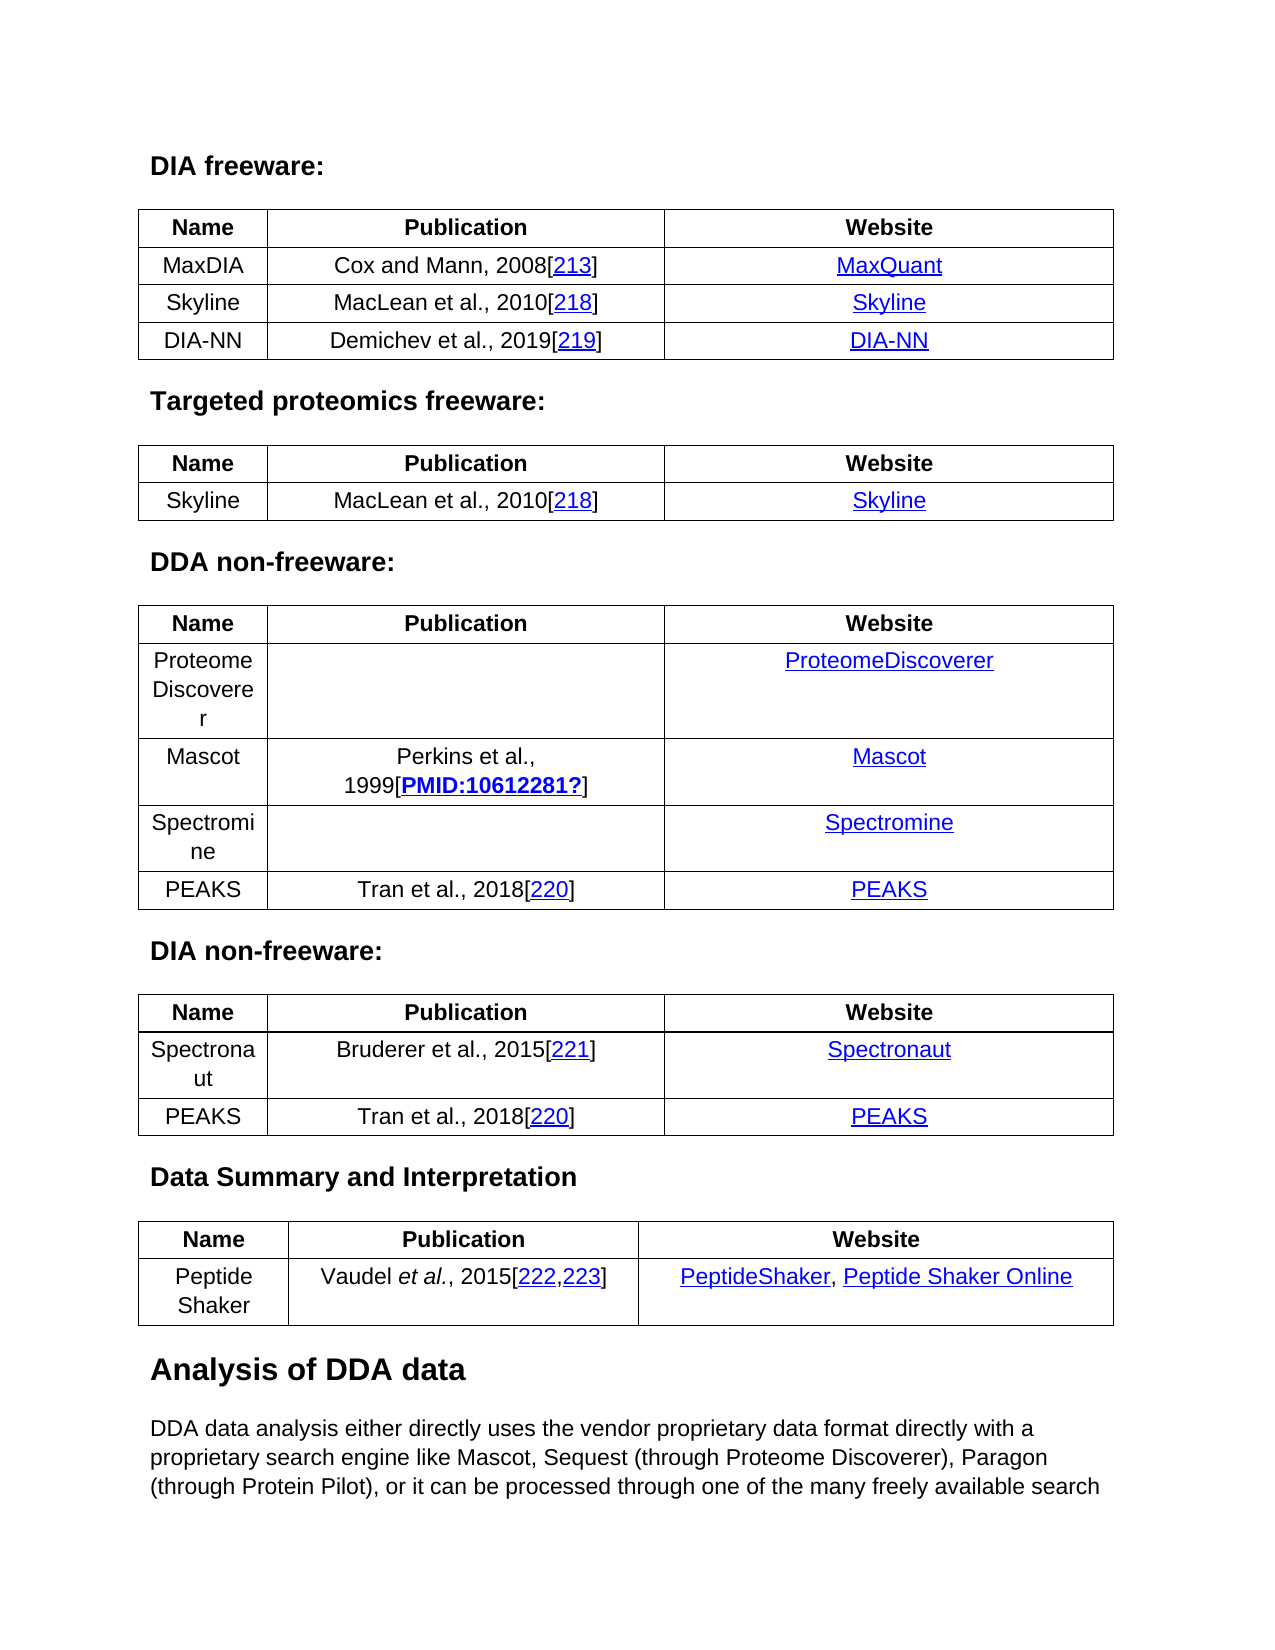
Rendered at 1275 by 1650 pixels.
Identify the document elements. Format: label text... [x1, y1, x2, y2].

table_cell MaxQuant [665, 248, 1113, 284]
table_cell Skyline [665, 483, 1113, 520]
table_header Publication [289, 1222, 638, 1258]
table_cell Spectromine [139, 806, 267, 871]
table_cell PeptideShaker, Peptide Shaker Online [639, 1259, 1113, 1325]
table_header Publication [268, 606, 664, 643]
table_cell DIA-NN [139, 323, 267, 359]
table_header Website [639, 1222, 1113, 1258]
subtitle Targeted proteomics freeware: [150, 385, 1125, 417]
table_cell PEAKS [139, 872, 267, 908]
table_cell Perkins et al., 1999[PMID:10612281?] [268, 739, 664, 804]
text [150, 1415, 1125, 1499]
table_cell Spectromine [665, 806, 1113, 871]
table_cell Bruderer et al., 2015[221] [268, 1033, 664, 1098]
table_header Publication [268, 995, 664, 1031]
table_header Website [665, 446, 1113, 482]
table_cell Mascot [665, 739, 1113, 804]
table_cell PEAKS [665, 1099, 1113, 1135]
table_cell MaxDIA [139, 248, 267, 284]
table_cell Cox and Mann, 2008[213] [268, 248, 664, 284]
table_cell Peptide Shaker [139, 1259, 288, 1325]
table_cell Tran et al., 2018[220] [268, 872, 664, 908]
table_cell [268, 644, 664, 738]
table_cell MacLean et al., 2010[218] [268, 285, 664, 322]
table_cell Tran et al., 2018[220] [268, 1099, 664, 1135]
table_header Website [665, 210, 1113, 247]
table_header Name [139, 1222, 288, 1258]
table_header Name [139, 210, 267, 247]
table_cell Vaudel et al., 2015[222,223] [289, 1259, 638, 1325]
table_cell MacLean et al., 2010[218] [268, 483, 664, 520]
table_cell ProteomeDiscoverer [665, 644, 1113, 738]
subtitle Data Summary and Interpretation [150, 1161, 1125, 1193]
subtitle DIA freeware: [150, 150, 1125, 181]
table_cell Spectronaut [665, 1033, 1113, 1098]
table_header Website [665, 995, 1113, 1031]
table_cell [268, 806, 664, 871]
subtitle Analysis of DDA data [150, 1351, 1125, 1387]
table_cell ProteomeDiscoverer [139, 644, 267, 738]
table_cell Skyline [139, 285, 267, 322]
table_header Publication [268, 210, 664, 247]
table_cell Skyline [665, 285, 1113, 322]
table_cell Mascot [139, 739, 267, 804]
table_cell PEAKS [665, 872, 1113, 908]
table_cell DIA-NN [665, 323, 1113, 359]
table_cell Demichev et al., 2019[219] [268, 323, 664, 359]
table_header Name [139, 446, 267, 482]
table_header Name [139, 995, 267, 1031]
table_header Website [665, 606, 1113, 643]
subtitle DDA non-freeware: [150, 546, 1125, 577]
table_cell Skyline [139, 483, 267, 520]
table_cell Spectronaut [139, 1033, 267, 1098]
table_header Name [139, 606, 267, 643]
table_cell PEAKS [139, 1099, 267, 1135]
subtitle DIA non-freeware: [150, 934, 1125, 966]
table_header Publication [268, 446, 664, 482]
